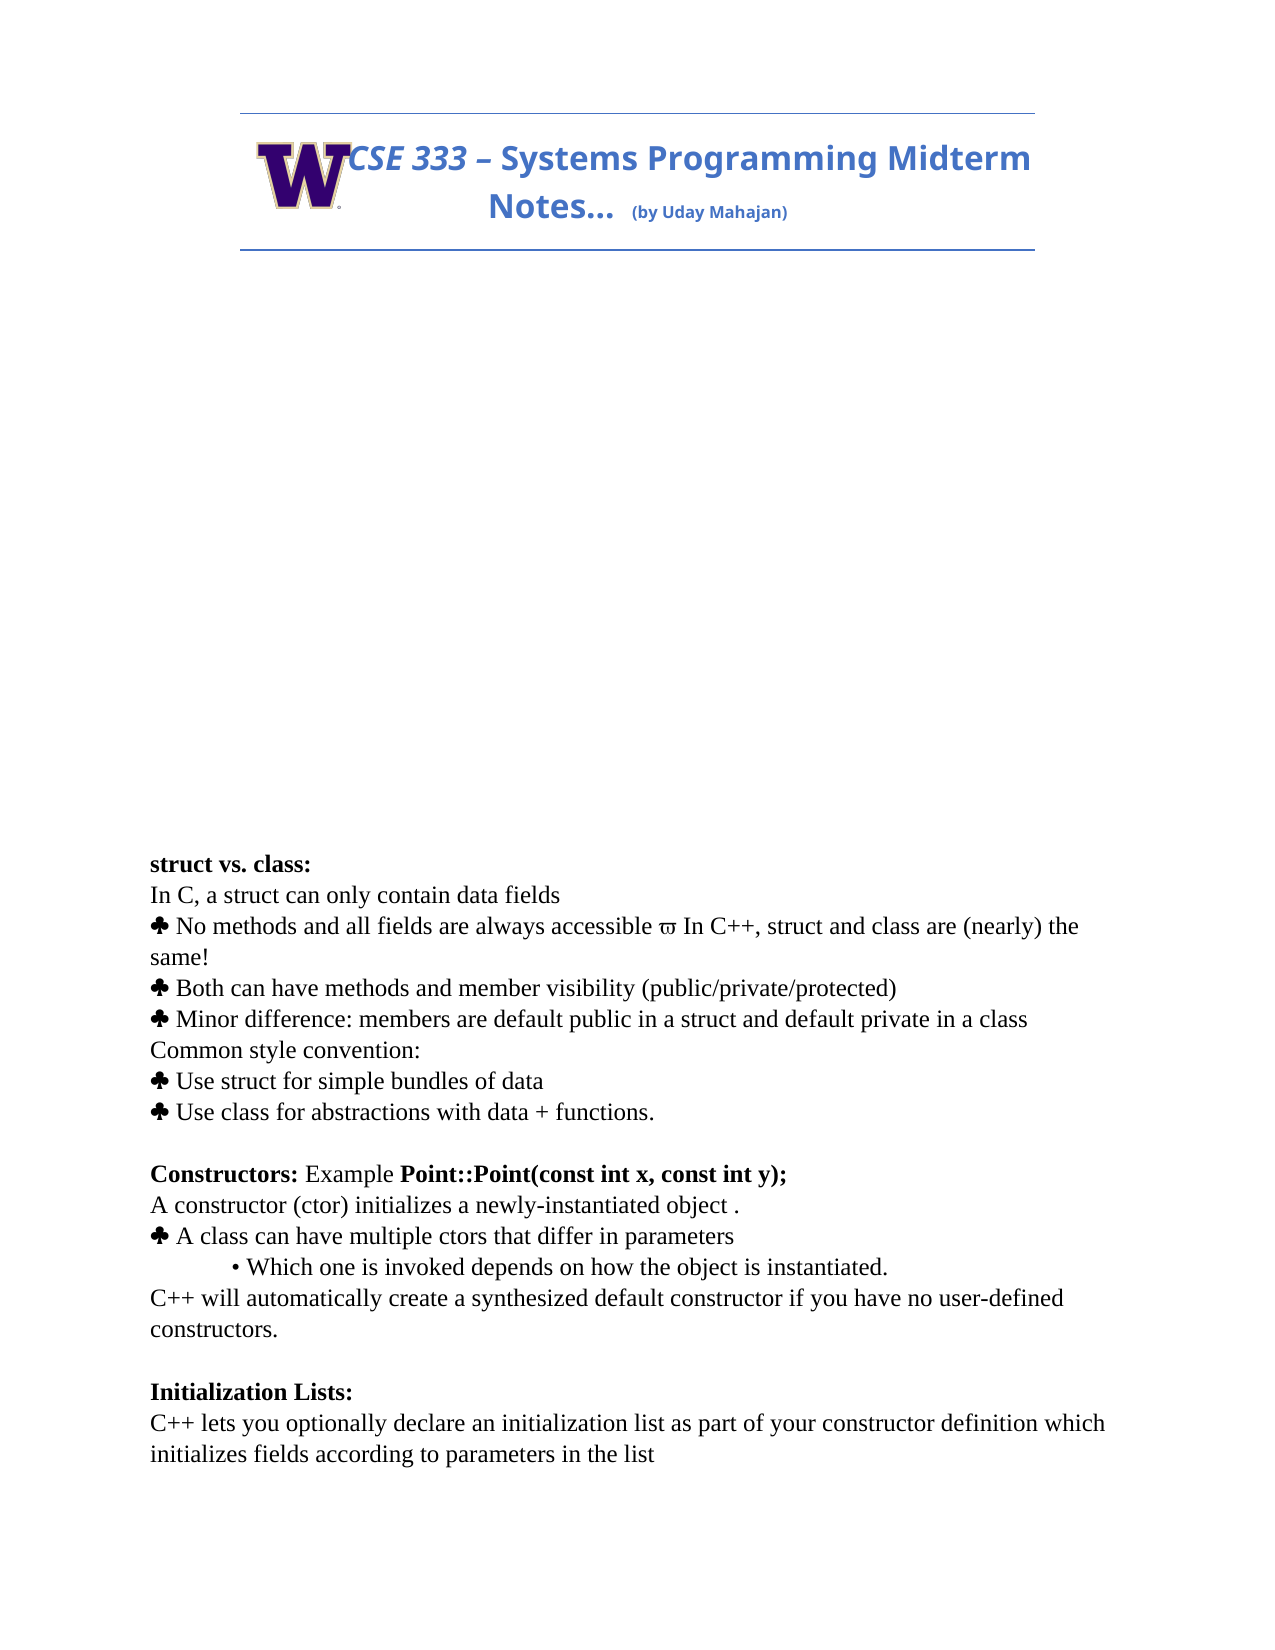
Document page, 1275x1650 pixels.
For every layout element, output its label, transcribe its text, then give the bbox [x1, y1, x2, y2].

text • Which one is invoked depends on how the object is instantiated. [150, 1252, 1125, 1281]
text Use struct for simple bundles of data [150, 1066, 1125, 1095]
text C++ lets you optionally declare an initialization list as part of your constructor definition which initializes fields according to parameters in the list [150, 1408, 1125, 1467]
text Common style convention: [150, 1035, 1125, 1064]
text In C, a struct can only contain data fields [150, 880, 1125, 909]
text Both can have methods and member visibility (public/private/protected) [150, 973, 1125, 1002]
text C++ will automatically create a synthesized default constructor if you have no user-defined constructors. [150, 1283, 1125, 1343]
text Constructors: Example Point::Point(const int x, const int y); [150, 1159, 1125, 1188]
picture [256, 142, 353, 209]
text A class can have multiple ctors that differ in parameters [150, 1221, 1125, 1250]
text struct vs. class: [150, 849, 1125, 878]
text Minor difference: members are default public in a struct and default private in a class [150, 1004, 1125, 1033]
text A constructor (ctor) initializes a newly-instantiated object . [150, 1190, 1125, 1219]
text Initialization Lists: [150, 1377, 1125, 1405]
text No methods and all fields are always accessible In C++, struct and class are (nearly) the same! [150, 911, 1125, 971]
text Use class for abstractions with data + functions. [150, 1097, 1125, 1126]
